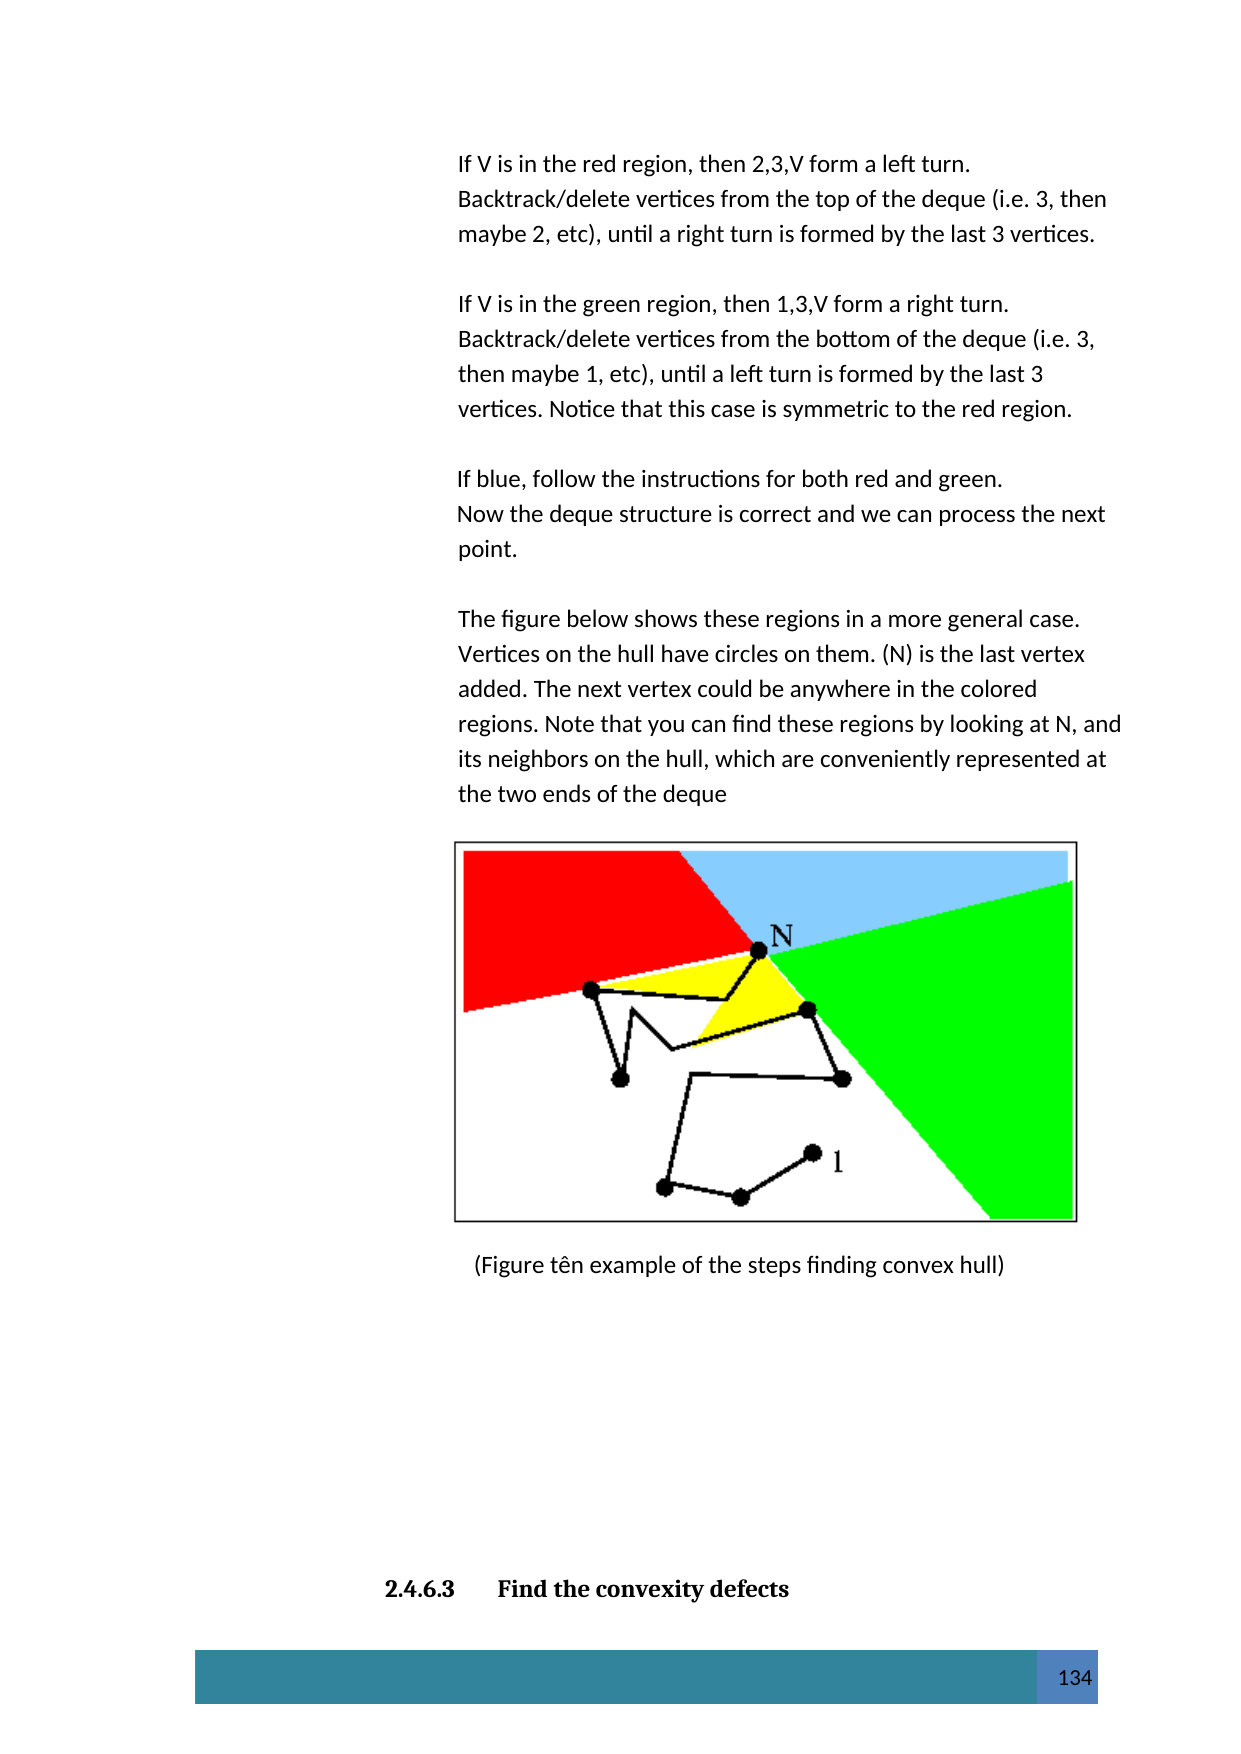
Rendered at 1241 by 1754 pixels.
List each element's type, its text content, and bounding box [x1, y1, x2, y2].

picture [431, 812, 1123, 1246]
text If V is in the red region, then 2,3,V form a left turn. Backtrack/delete vertices from the top of the deque (i.e. 3, then maybe 2, etc), until a right turn is formed by the last 3 vertices. [458, 148, 1122, 248]
text Now the deque structure is correct and we can process the next point. [457, 498, 1122, 563]
text If blue, follow the instructions for both red and green. [457, 463, 1122, 493]
subtitle Find the convexity defects [385, 1575, 1122, 1604]
text The figure below shows these regions in a more general case. Vertices on the hull have circles on them. (N) is the last vertex added. The next vertex could be anywhere in the colored regions. Note that you can find these regions by looking at N, and its neighbors on the hull, which are conveniently represented at the two ends of the deque [458, 603, 1122, 808]
text If V is in the green region, then 1,3,V form a right turn. Backtrack/delete vertices from the bottom of the deque (i.e. 3, then maybe 1, etc), until a left turn is formed by the last 3 vertices. Notice that this case is symmetric to the red region. [458, 288, 1122, 423]
text (Figure tên example of the steps finding convex hull) [282, 1250, 1122, 1280]
